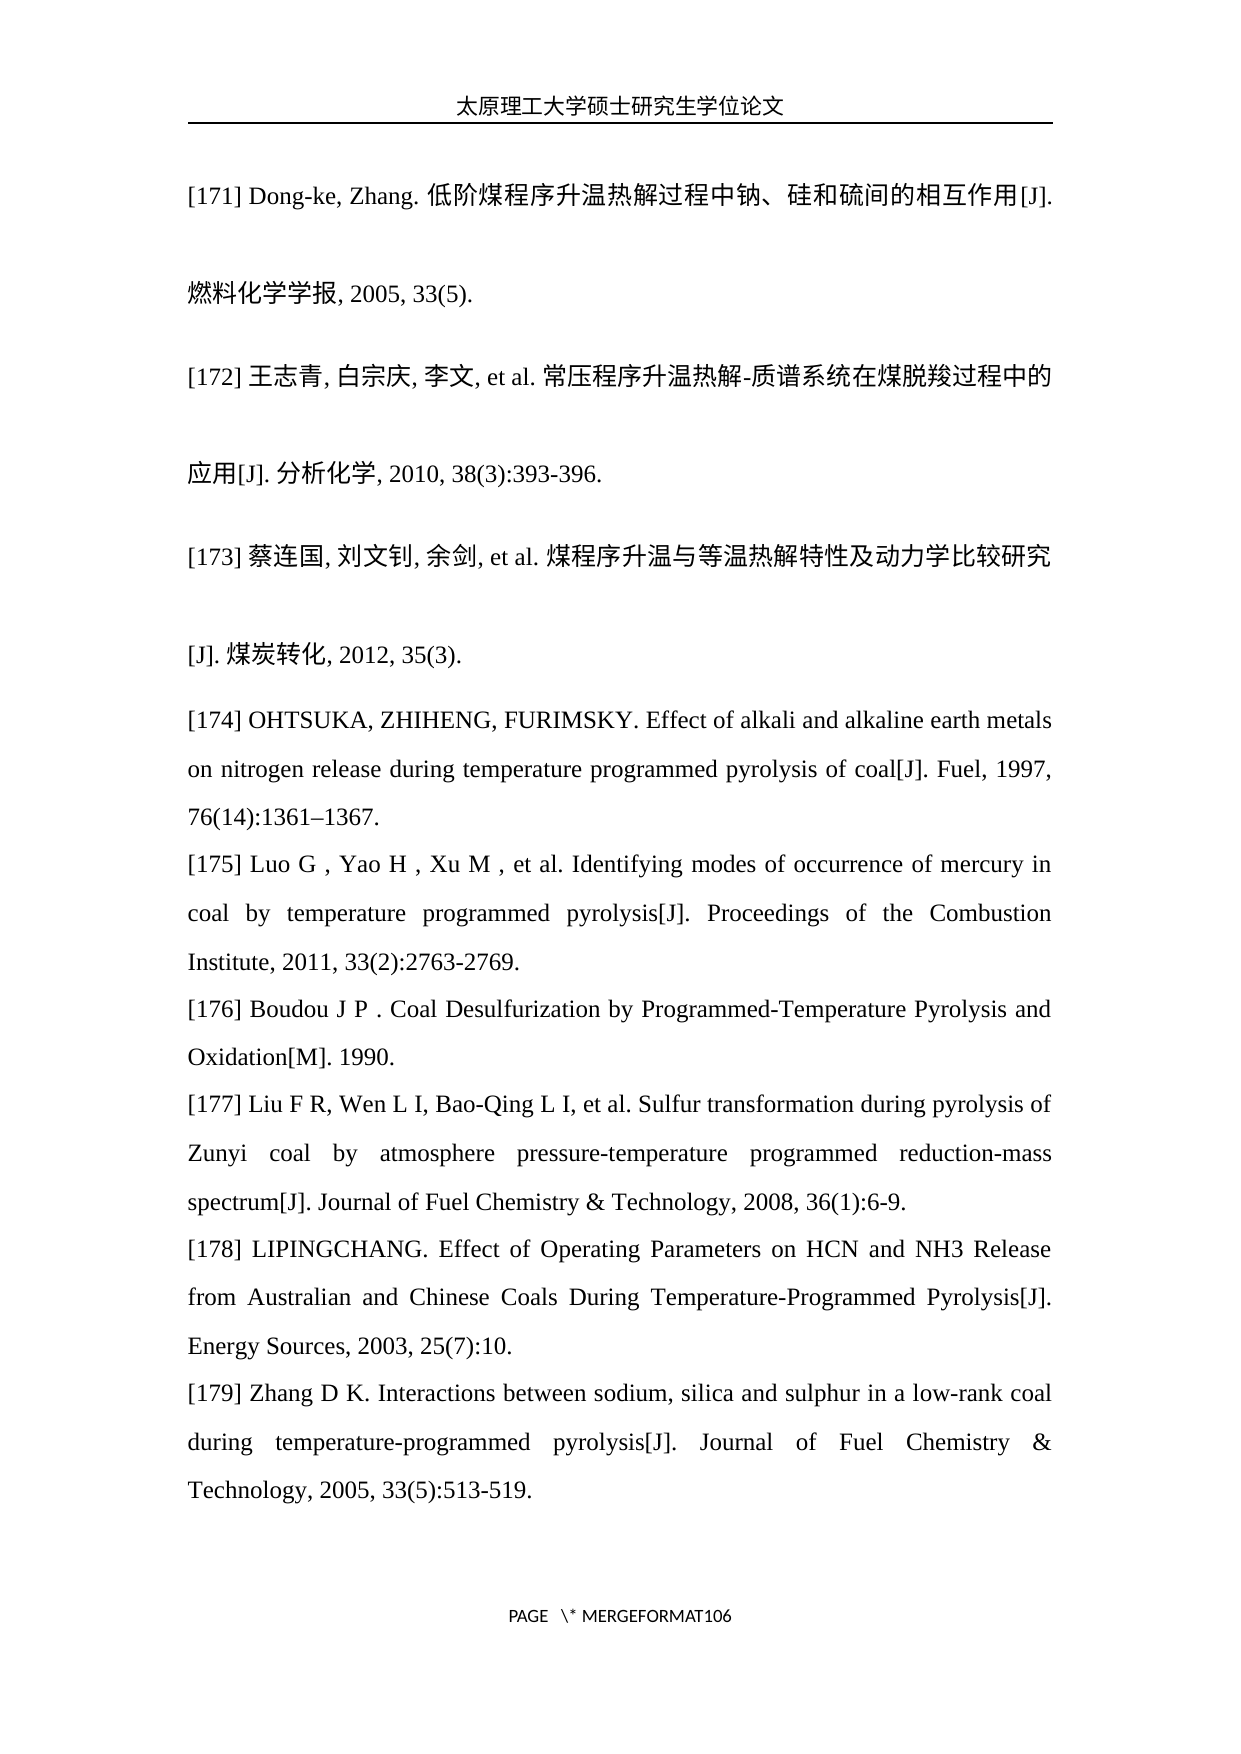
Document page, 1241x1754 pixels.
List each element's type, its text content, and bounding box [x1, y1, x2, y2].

text [179] Zhang D K. Interactions between sodium, silica and sulphur in a low-rank coal during temperature-programmed pyrolysis[J]. Journal of Fuel Chemistry & Technology, 2005, 33(5):513-519. [187, 1376, 1053, 1506]
text [176] Boudou J P . Coal Desulfurization by Programmed-Temperature Pyrolysis and Oxidation[M]. 1990. [187, 992, 1053, 1073]
text [178] LIPINGCHANG. Effect of Operating Parameters on HCN and NH3 Release from Australian and Chinese Coals During Temperature-Programmed Pyrolysis[J]. Energy Sources, 2003, 25(7):10. [187, 1232, 1053, 1362]
text [172] 王志青, 白宗庆, 李文, et al. 常压程序升温热解-质谱系统在煤脱羧过程中的应用[J]. 分析化学, 2010, 38(3):393-396. [187, 342, 1053, 504]
text [171] Dong-ke, Zhang. 低阶煤程序升温热解过程中钠、硅和硫间的相互作用[J]. 燃料化学学报, 2005, 33(5). [187, 161, 1053, 324]
text [175] Luo G , Yao H , Xu M , et al. Identifying modes of occurrence of mercury in coal by temperature programmed pyrolysis[J]. Proceedings of the Combustion Institute, 2011, 33(2):2763-2769. [187, 847, 1053, 977]
text [174] OHTSUKA, ZHIHENG, FURIMSKY. Effect of alkali and alkaline earth metals on nitrogen release during temperature programmed pyrolysis of coal[J]. Fuel, 1997, 76(14):1361–1367. [187, 703, 1053, 833]
text [173] 蔡连国, 刘文钊, 余剑, et al. 煤程序升温与等温热解特性及动力学比较研究[J]. 煤炭转化, 2012, 35(3). [187, 522, 1053, 685]
text [177] Liu F R, Wen L I, Bao-Qing L I, et al. Sulfur transformation during pyrolysis of Zunyi coal by atmosphere pressure-temperature programmed reduction-mass spectrum[J]. Journal of Fuel Chemistry & Technology, 2008, 36(1):6-9. [187, 1087, 1053, 1217]
